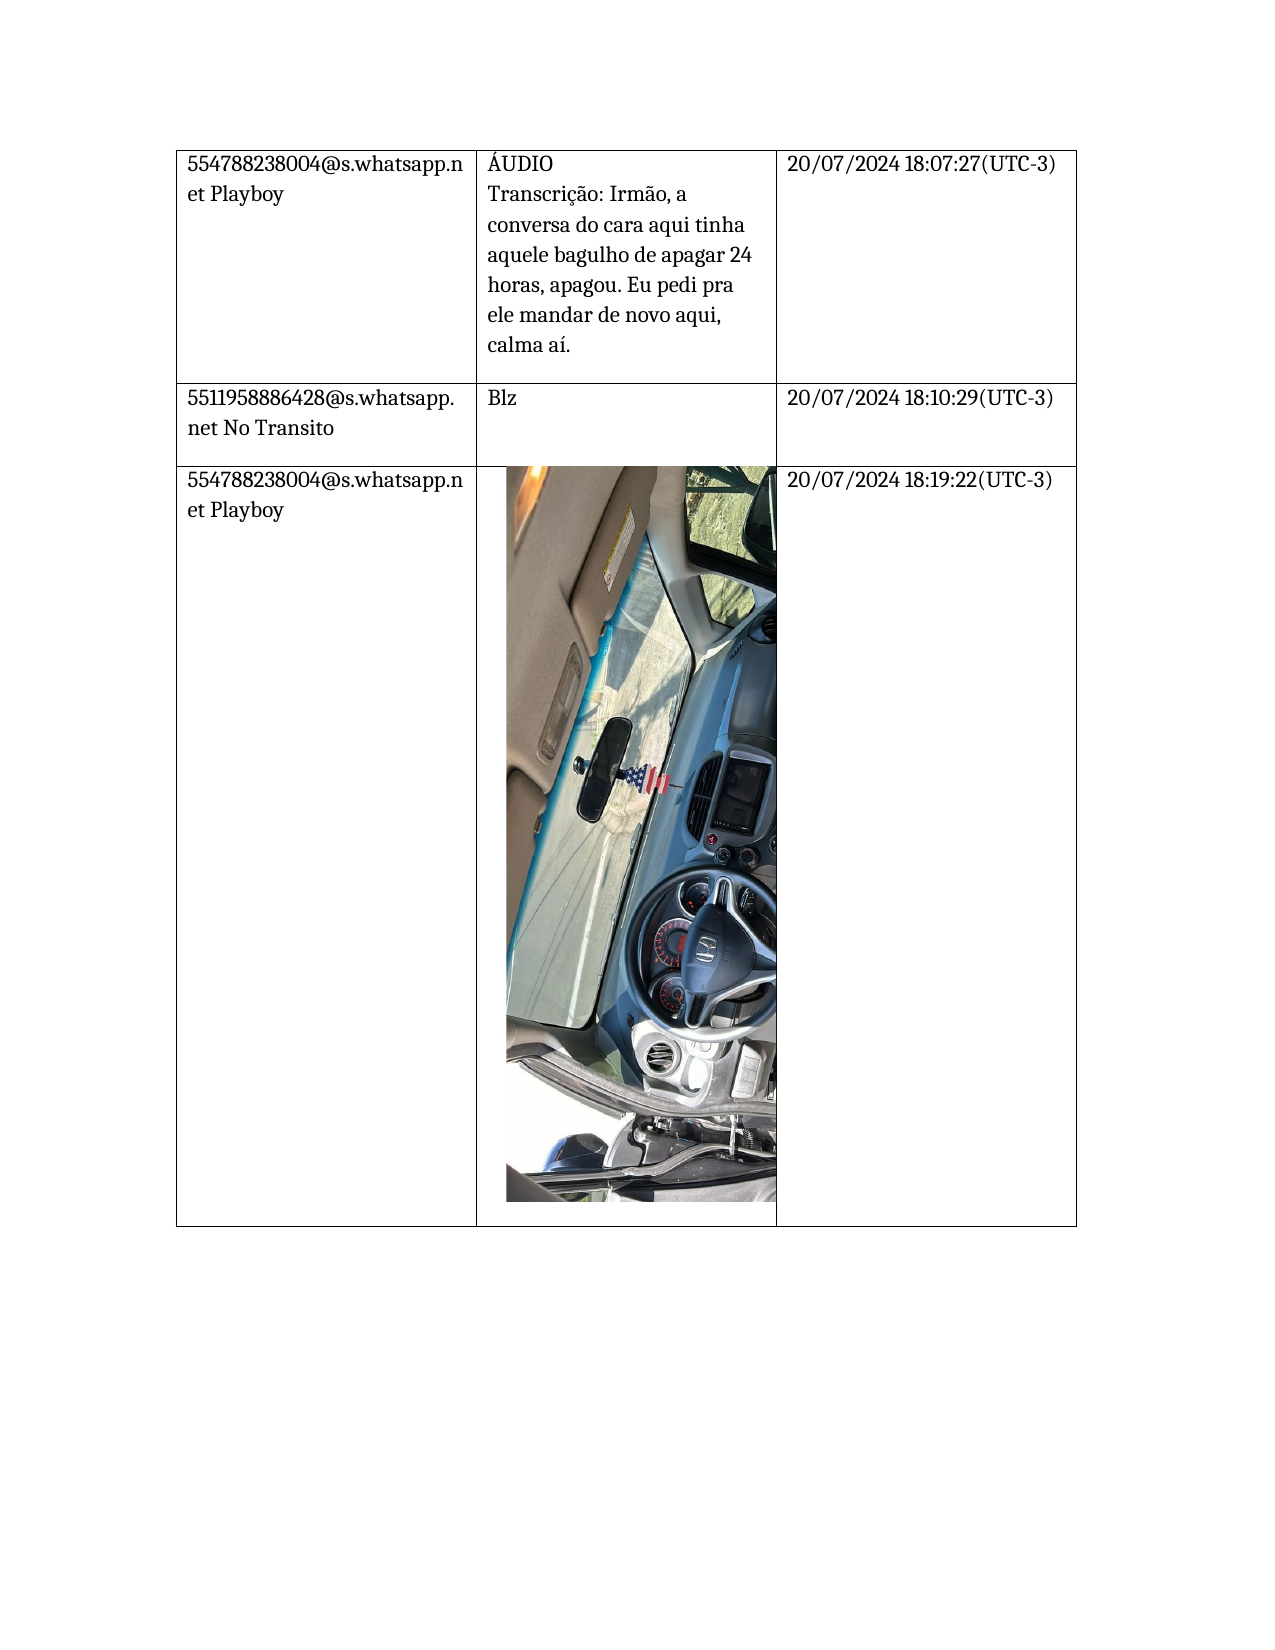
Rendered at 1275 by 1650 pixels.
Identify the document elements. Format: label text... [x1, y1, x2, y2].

table_cell 20/07/2024 18:07:27(UTC-3) [777, 151, 1076, 383]
picture [506, 466, 777, 1202]
table_cell 5511958886428@s.whatsapp.net No Transito [177, 384, 476, 466]
table_cell [477, 467, 776, 1226]
table_cell 20/07/2024 18:10:29(UTC-3) [777, 384, 1076, 466]
table_cell ÁUDIO Transcrição: Irmão, a conversa do cara aqui tinha aquele bagulho de apagar 24 horas, apagou. Eu pedi pra ele mandar de novo aqui, calma aí. [477, 151, 776, 383]
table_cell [777, 467, 1076, 1226]
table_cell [177, 467, 476, 1226]
table_cell Blz [477, 384, 776, 466]
table_cell 554788238004@s.whatsapp.net Playboy [177, 151, 476, 383]
